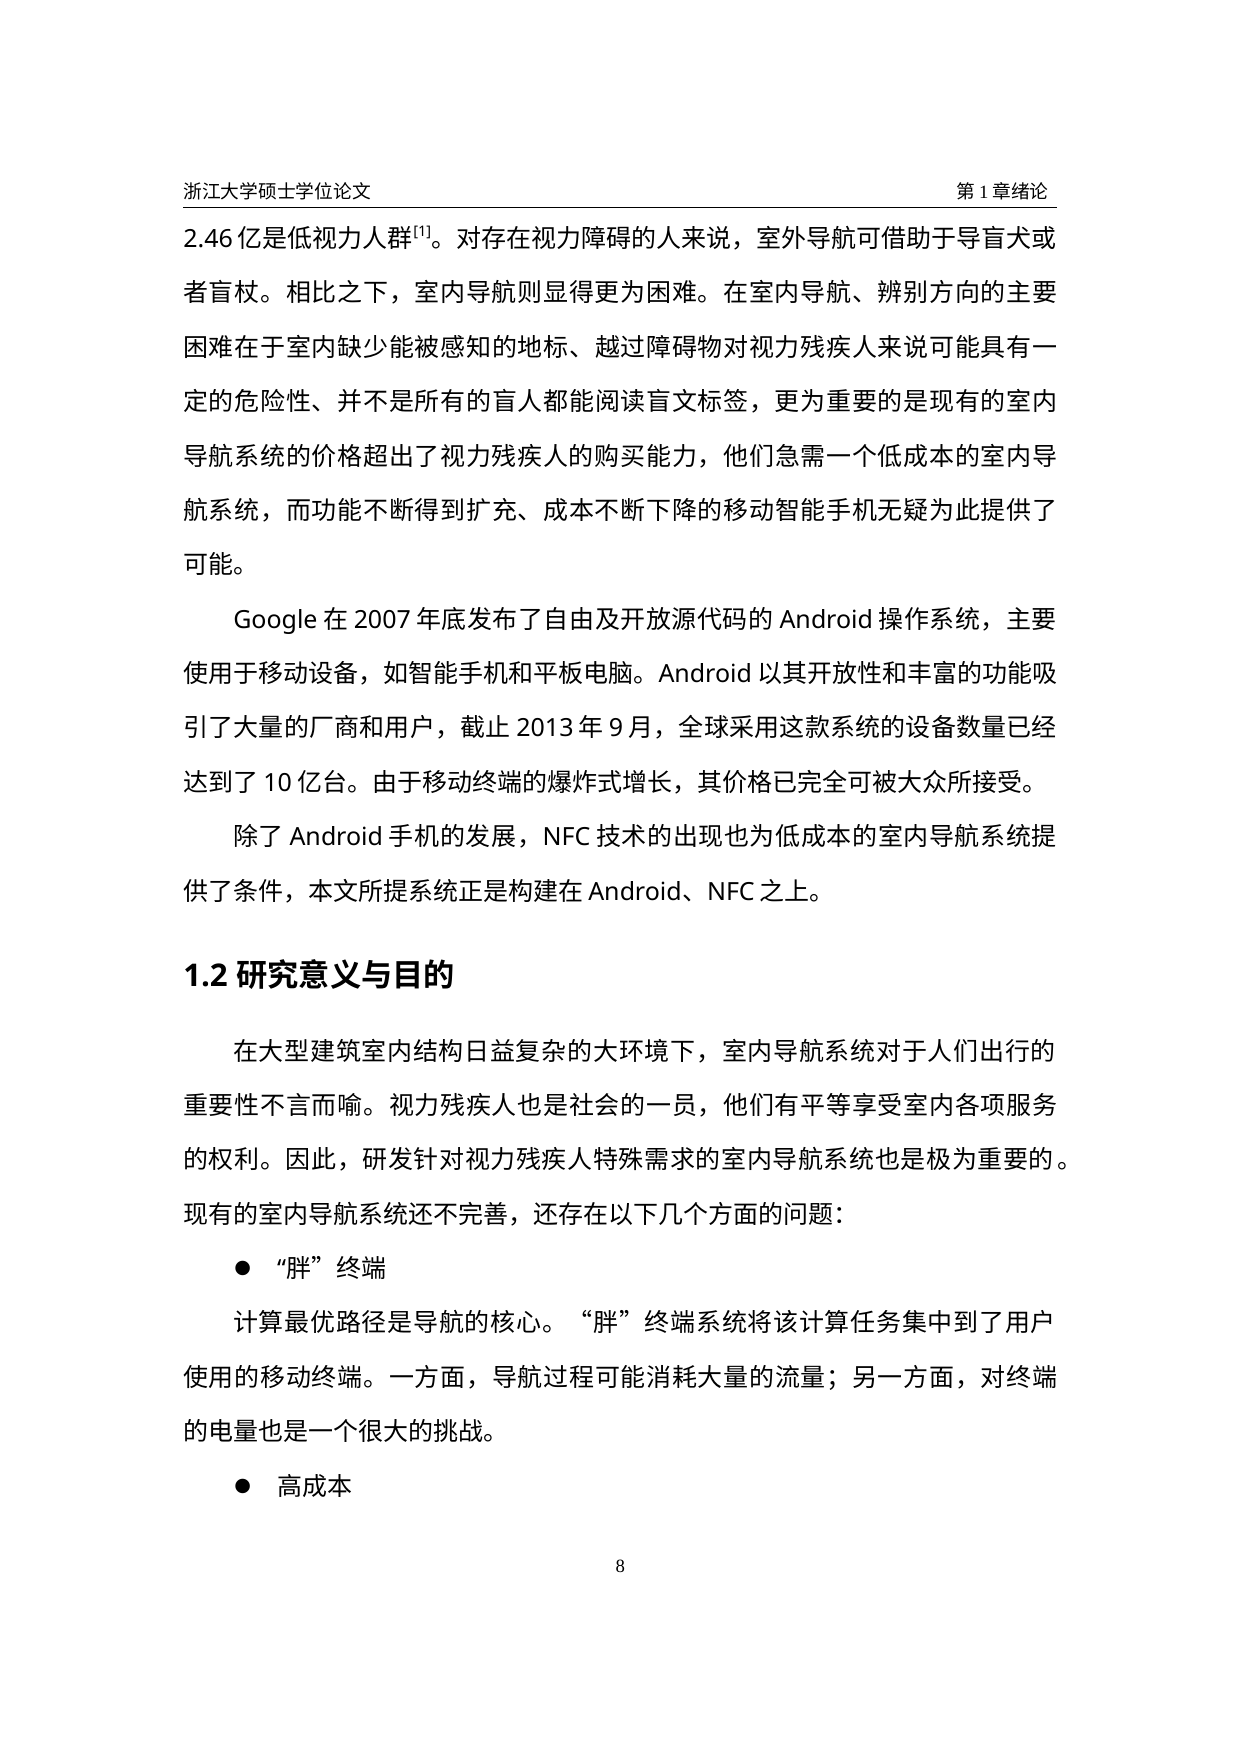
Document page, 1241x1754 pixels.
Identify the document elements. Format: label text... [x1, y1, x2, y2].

list “胖”终端 [233, 1248, 1057, 1285]
text Google在2007年底发布了自由及开放源代码的Android操作系统，主要使用于移动设备，如智能手机和平板电脑。Android以其开放性和丰富的功能吸引了大量的厂商和用户，截止2013年9月，全球采用这款系统的设备数量已经达到了10亿台。由于移动终端的爆炸式增长，其价格已完全可被大众所接受。 [183, 599, 1057, 798]
text 计算最优路径是导航的核心。“胖”终端系统将该计算任务集中到了用户使用的移动终端。一方面，导航过程可能消耗大量的流量；另一方面，对终端的电量也是一个很大的挑战。 [183, 1303, 1057, 1448]
text 在大型建筑室内结构日益复杂的大环境下，室内导航系统对于人们出行的重要性不言而喻。视力残疾人也是社会的一员，他们有平等享受室内各项服务的权利。因此，研发针对视力残疾人特殊需求的室内导航系统也是极为重要的。现有的室内导航系统还不完善，还存在以下几个方面的问题： [183, 1031, 1057, 1230]
text 除了Android手机的发展，NFC技术的出现也为低成本的室内导航系统提供了条件，本文所提系统正是构建在Android、NFC之上。 [183, 817, 1057, 907]
list 高成本 [233, 1466, 1057, 1502]
subtitle 研究意义与目的 [183, 950, 1057, 996]
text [183, 218, 1057, 581]
